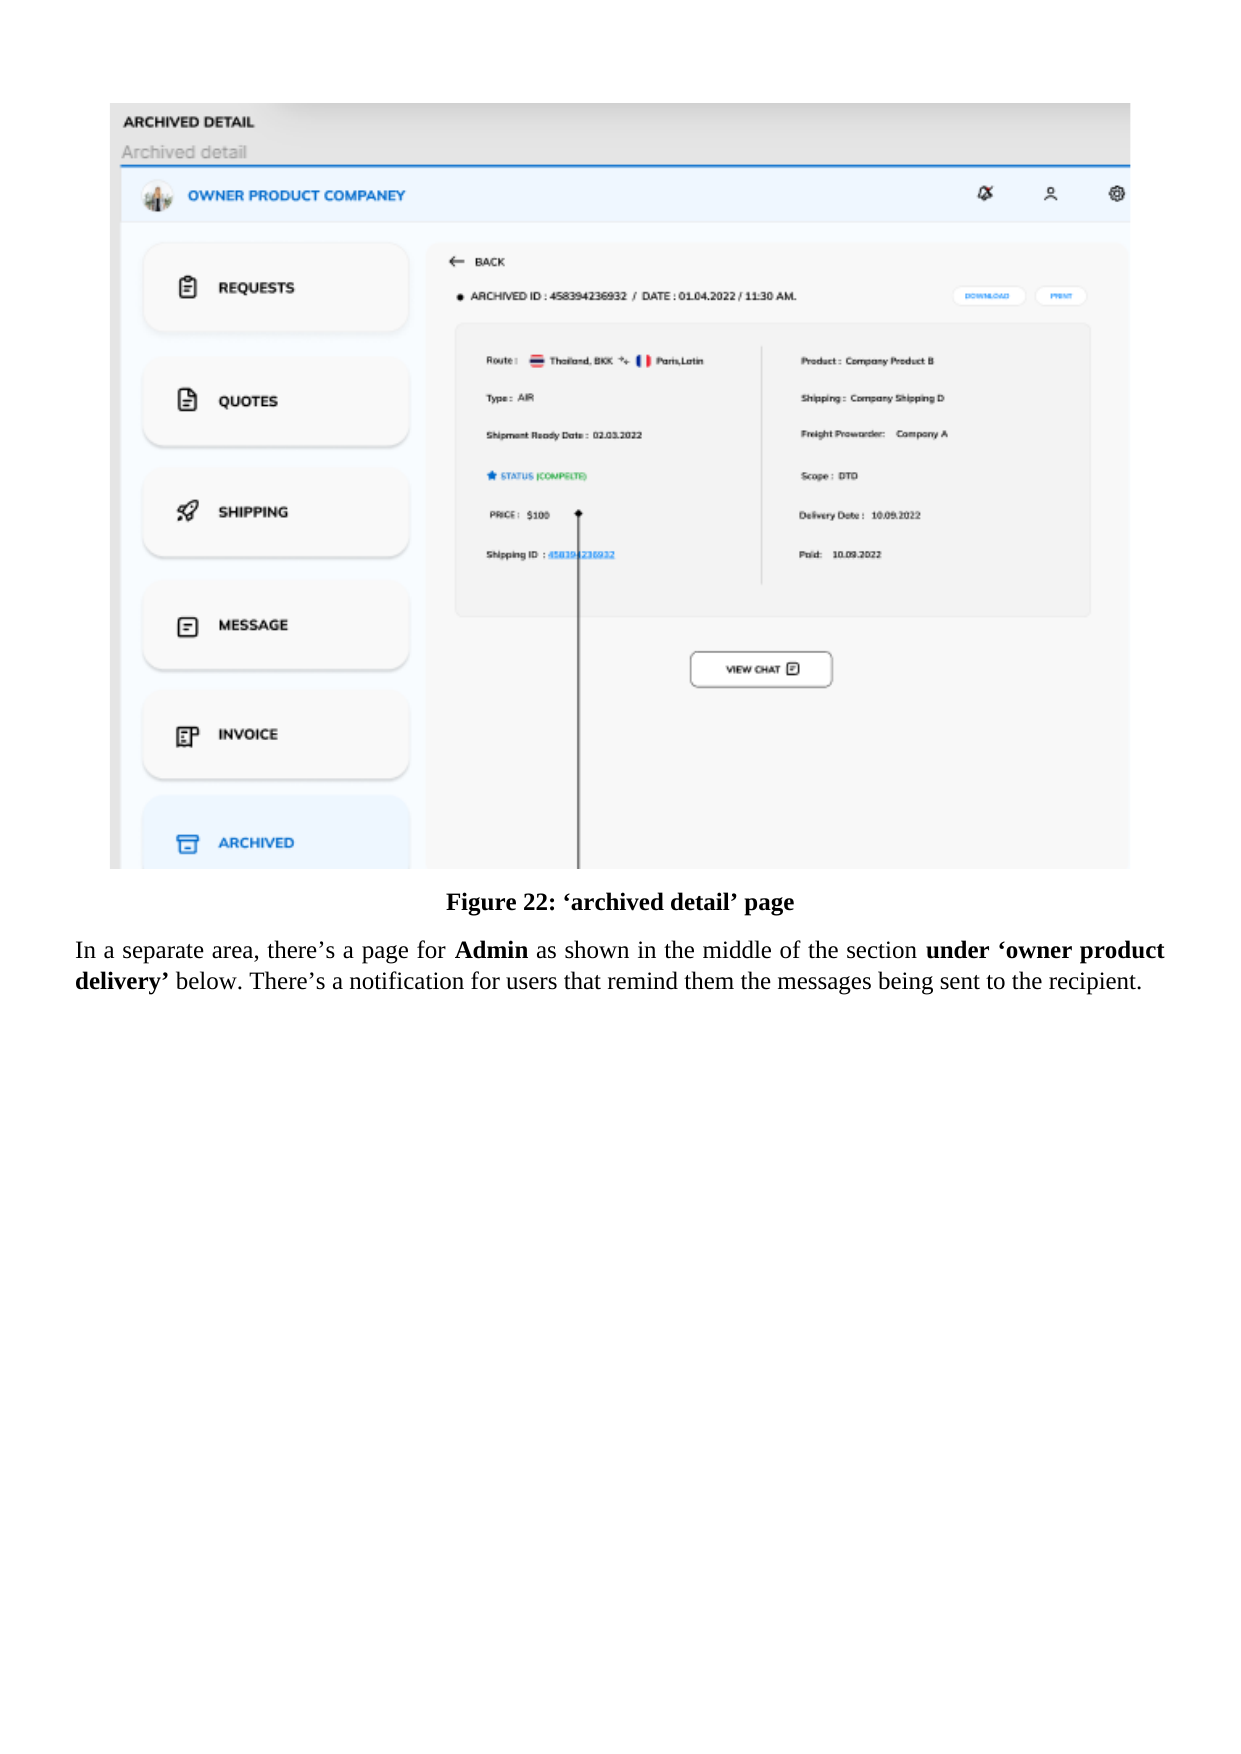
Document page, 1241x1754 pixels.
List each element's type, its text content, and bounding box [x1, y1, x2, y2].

picture [109, 103, 1131, 869]
text Figure 22: ‘archived detail’ page [75, 887, 1165, 916]
text In a separate area, there’s a page for Admin as shown in the middle of the section under ‘owner product delivery’ below. There’s a notification for users that remind them the messages being sent to the recipient. [75, 935, 1165, 995]
